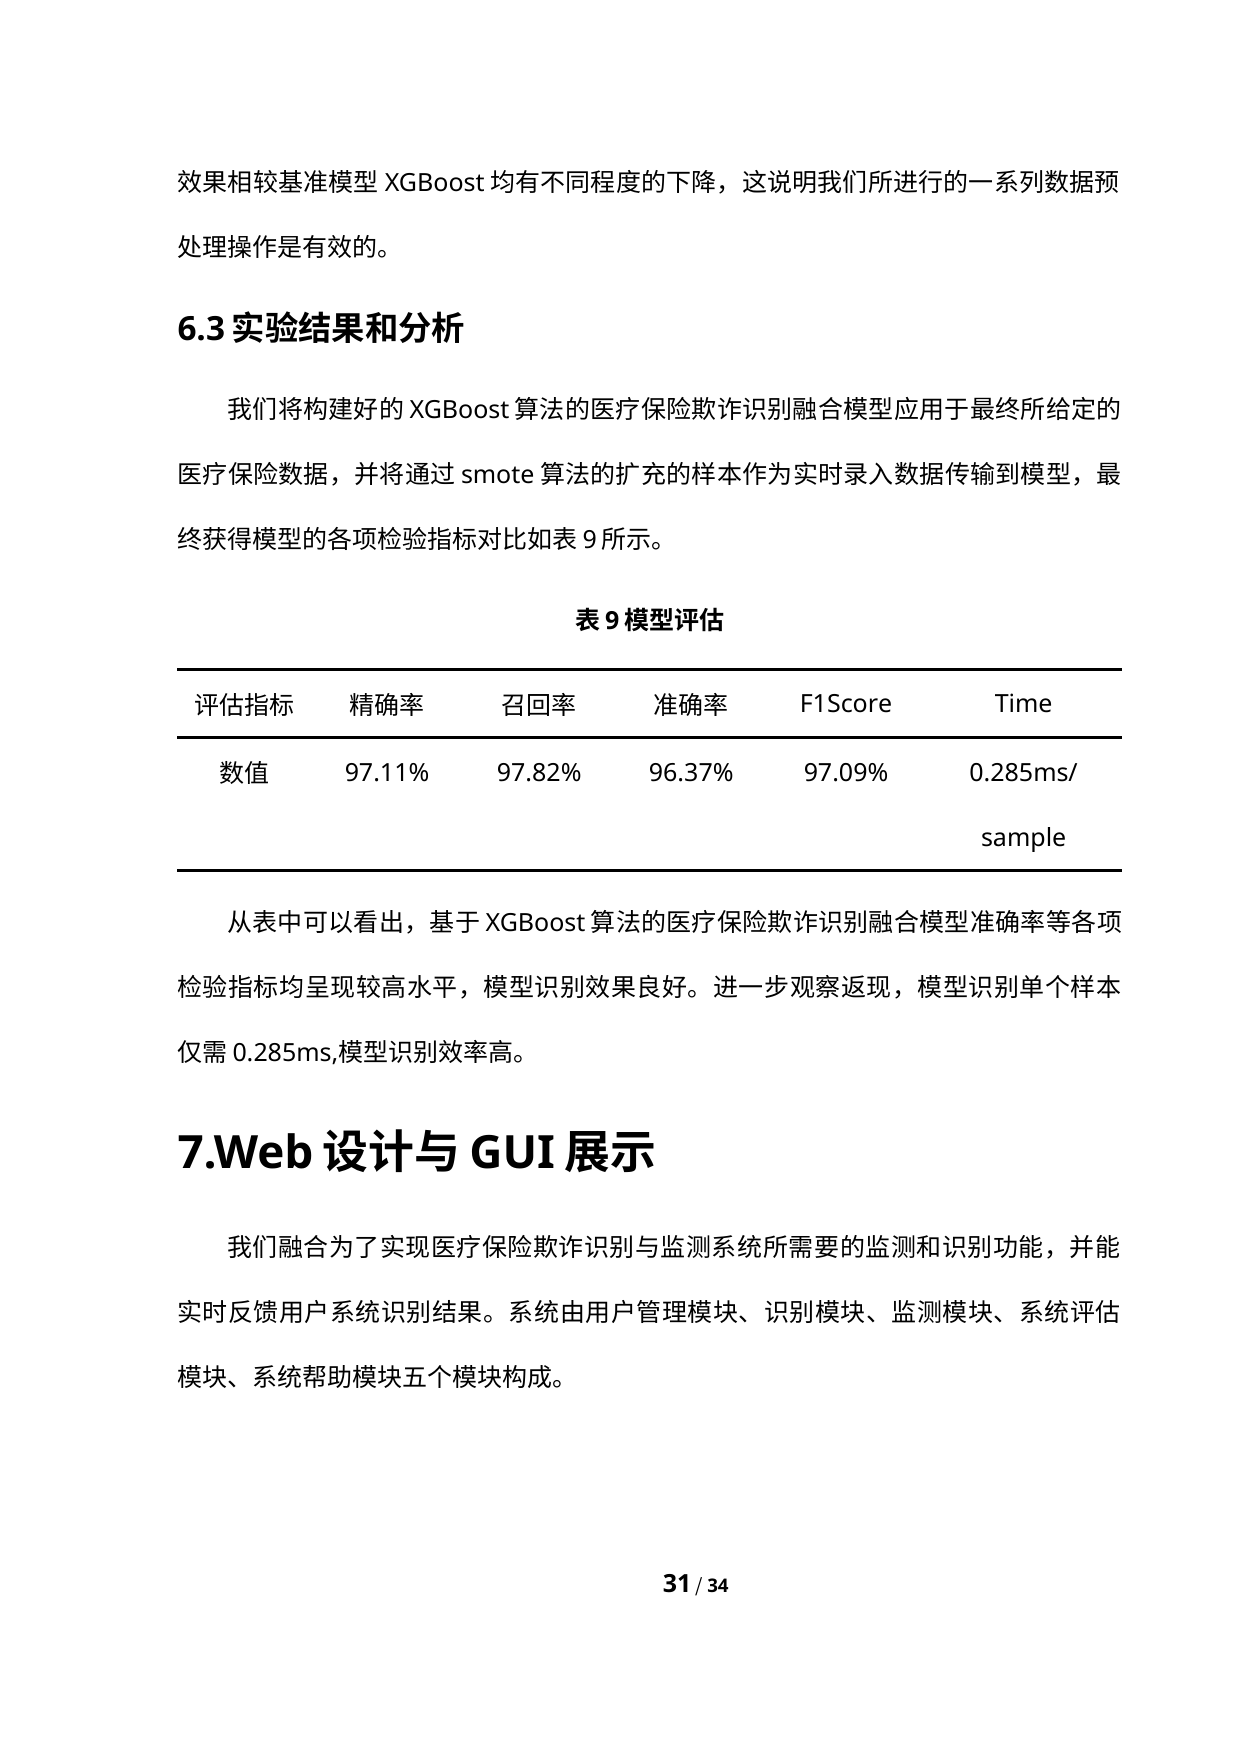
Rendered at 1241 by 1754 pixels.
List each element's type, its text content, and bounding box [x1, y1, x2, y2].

table_cell 97.82% [463, 739, 615, 869]
table_header F1Score [767, 671, 924, 736]
table_header 精确率 [311, 671, 463, 736]
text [177, 148, 1122, 278]
text 我们融合为了实现医疗保险欺诈识别与监测系统所需要的监测和识别功能，并能实时反馈用户系统识别结果。系统由用户管理模块、识别模块、监测模块、系统评估模块、系统帮助模块五个模块构成。 [177, 1213, 1122, 1408]
text 从表中可以看出，基于XGBoost算法的医疗保险欺诈识别融合模型准确率等各项检验指标均呈现较高水平，模型识别效果良好。进一步观察返现，模型识别单个样本仅需0.285ms,模型识别效率高。 [177, 888, 1122, 1083]
table_cell 97.09% [767, 739, 924, 869]
text 6.3实验结果和分析 [177, 294, 1122, 359]
table_header 召回率 [463, 671, 615, 736]
text 7.Web设计与GUI展示 [177, 1099, 1122, 1197]
table_header 准确率 [615, 671, 767, 736]
table_header Time [925, 671, 1122, 736]
table_cell 0.285ms/sample [925, 739, 1122, 869]
table_cell 96.37% [615, 739, 767, 869]
table_header 评估指标 [177, 671, 311, 736]
table_cell 97.11% [311, 739, 463, 869]
table_cell 数值 [177, 739, 311, 869]
